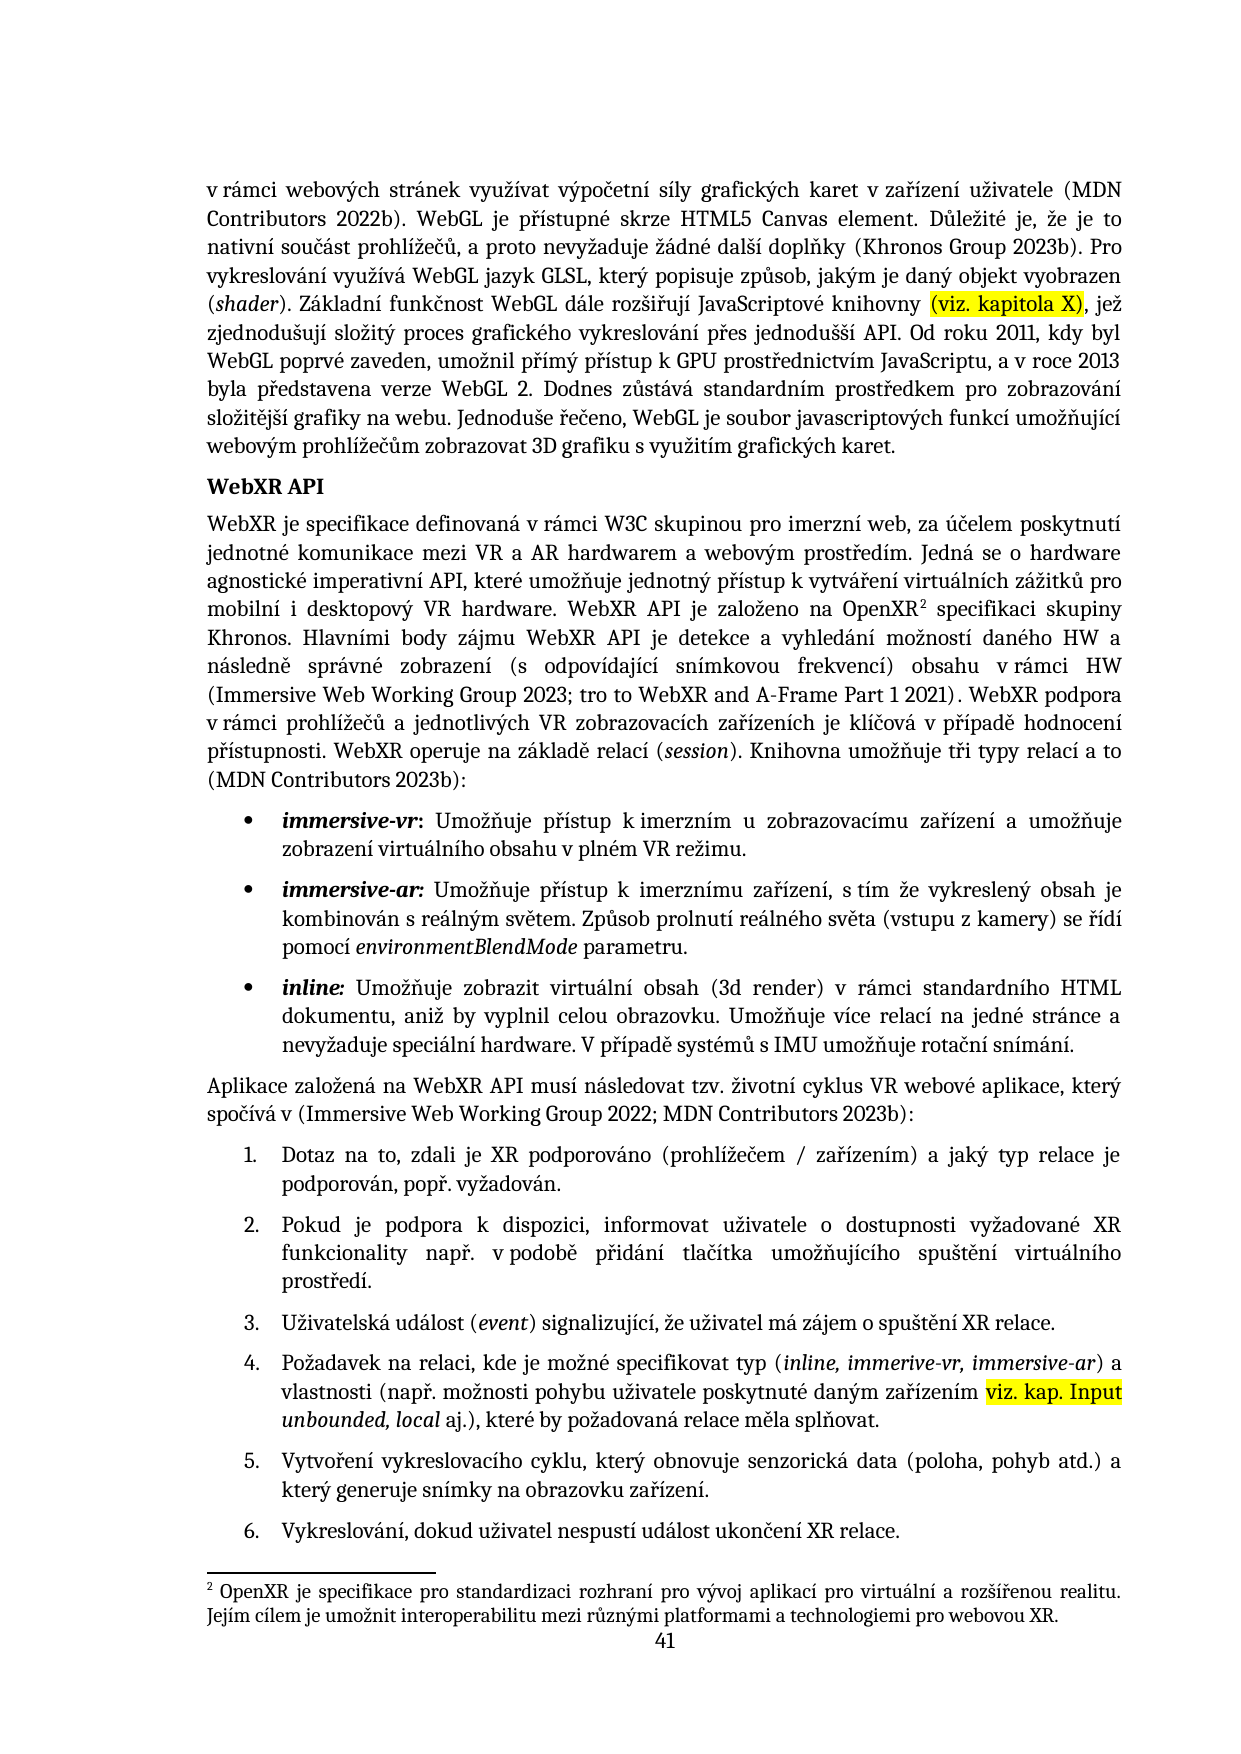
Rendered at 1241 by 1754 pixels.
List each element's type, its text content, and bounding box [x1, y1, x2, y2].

list Vykreslování, dokud uživatel nespustí událost ukončení XR relace. [244, 1517, 1122, 1544]
list Uživatelská událost (event) signalizující, že uživatel má zájem o spuštění XR relace. [244, 1309, 1122, 1336]
text Aplikace založená na WebXR API musí následovat tzv. životní cyklus VR webové aplikace, který spočívá v (Immersive Web Working Group 2022; MDN Contributors 2023b): [207, 1073, 1122, 1127]
list Pokud je podpora k dispozici, informovat uživatele o dostupnosti vyžadované XR funkcionality např. v podobě přidání tlačítka umožňujícího spuštění virtuálního prostředí. [244, 1211, 1122, 1295]
text WebXR je specifikace definovaná v rámci W3C skupinou pro imerzní web, za účelem poskytnutí jednotné komunikace mezi VR a AR hardwarem a webovým prostředím. Jedná se o hardware agnostické imperativní API, které umožňuje jednotný přístup k vytváření virtuálních zážitků pro mobilní i desktopový VR hardware. WebXR API je založeno na OpenXR specifikaci skupiny Khronos. Hlavními body zájmu WebXR API je detekce a vyhledání možností daného HW a následně správné zobrazení (s odpovídající snímkovou frekvencí) obsahu v rámci HW (Immersive Web Working Group 2023; tro to WebXR and A-Frame Part 1 2021). WebXR podpora v rámci prohlížečů a jednotlivých VR zobrazovacích zařízeních je klíčová v případě hodnocení přístupnosti. WebXR operuje na základě relací (session). Knihovna umožňuje tři typy relací a to (MDN Contributors 2023b): [207, 511, 1122, 793]
text WebXR API [207, 474, 1122, 500]
list Požadavek na relaci, kde je možné specifikovat typ (inline, immerive-vr, immersive-ar) a vlastnosti (např. možnosti pohybu uživatele poskytnuté daným zařízením viz. kap. Input unbounded, local aj.), které by požadovaná relace měla splňovat. [244, 1350, 1122, 1433]
list inline: Umožňuje zobrazit virtuální obsah (3d render) v rámci standardního HTML dokumentu, aniž by vyplnil celou obrazovku. Umožňuje více relací na jedné stránce a nevyžaduje speciální hardware. V případě systémů s IMU umožňuje rotační snímání. [244, 975, 1122, 1058]
list Vytvoření vykreslovacího cyklu, který obnovuje senzorická data (poloha, pohyb atd.) a který generuje snímky na obrazovku zařízení. [244, 1448, 1122, 1503]
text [207, 177, 1122, 459]
list immersive-ar: Umožňuje přístup k imerznímu zařízení, s tím že vykreslený obsah je kombinován s reálným světem. Způsob prolnutí reálného světa (vstupu z kamery) se řídí pomocí environmentBlendMode parametru. [244, 877, 1122, 960]
list immersive-vr: Umožňuje přístup k imerzním u zobrazovacímu zařízení a umožňuje zobrazení virtuálního obsahu v plném VR režimu. [244, 808, 1122, 862]
list Dotaz na to, zdali je XR podporováno (prohlížečem / zařízením) a jaký typ relace je podporován, popř. vyžadován. [244, 1142, 1122, 1197]
